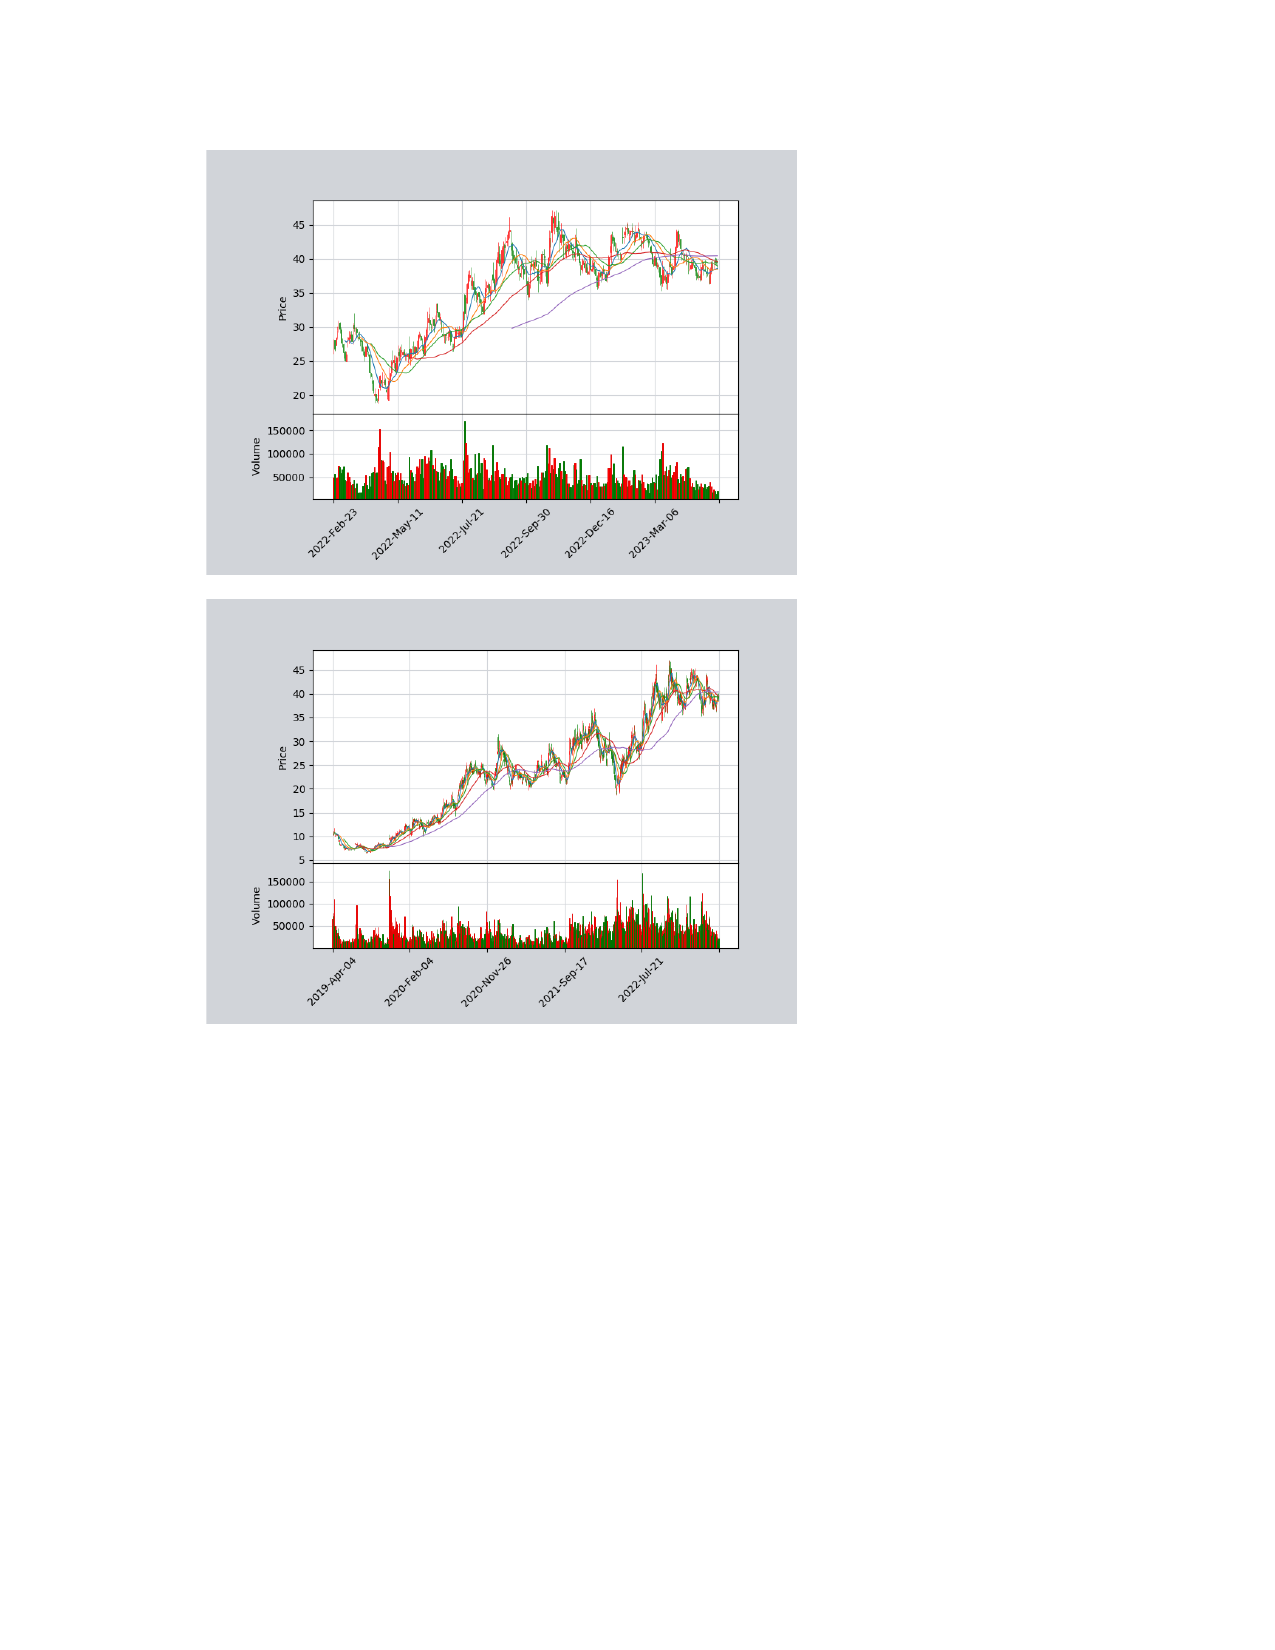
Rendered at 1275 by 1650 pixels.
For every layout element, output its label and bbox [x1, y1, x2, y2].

picture [206, 599, 797, 1024]
picture [206, 150, 797, 575]
